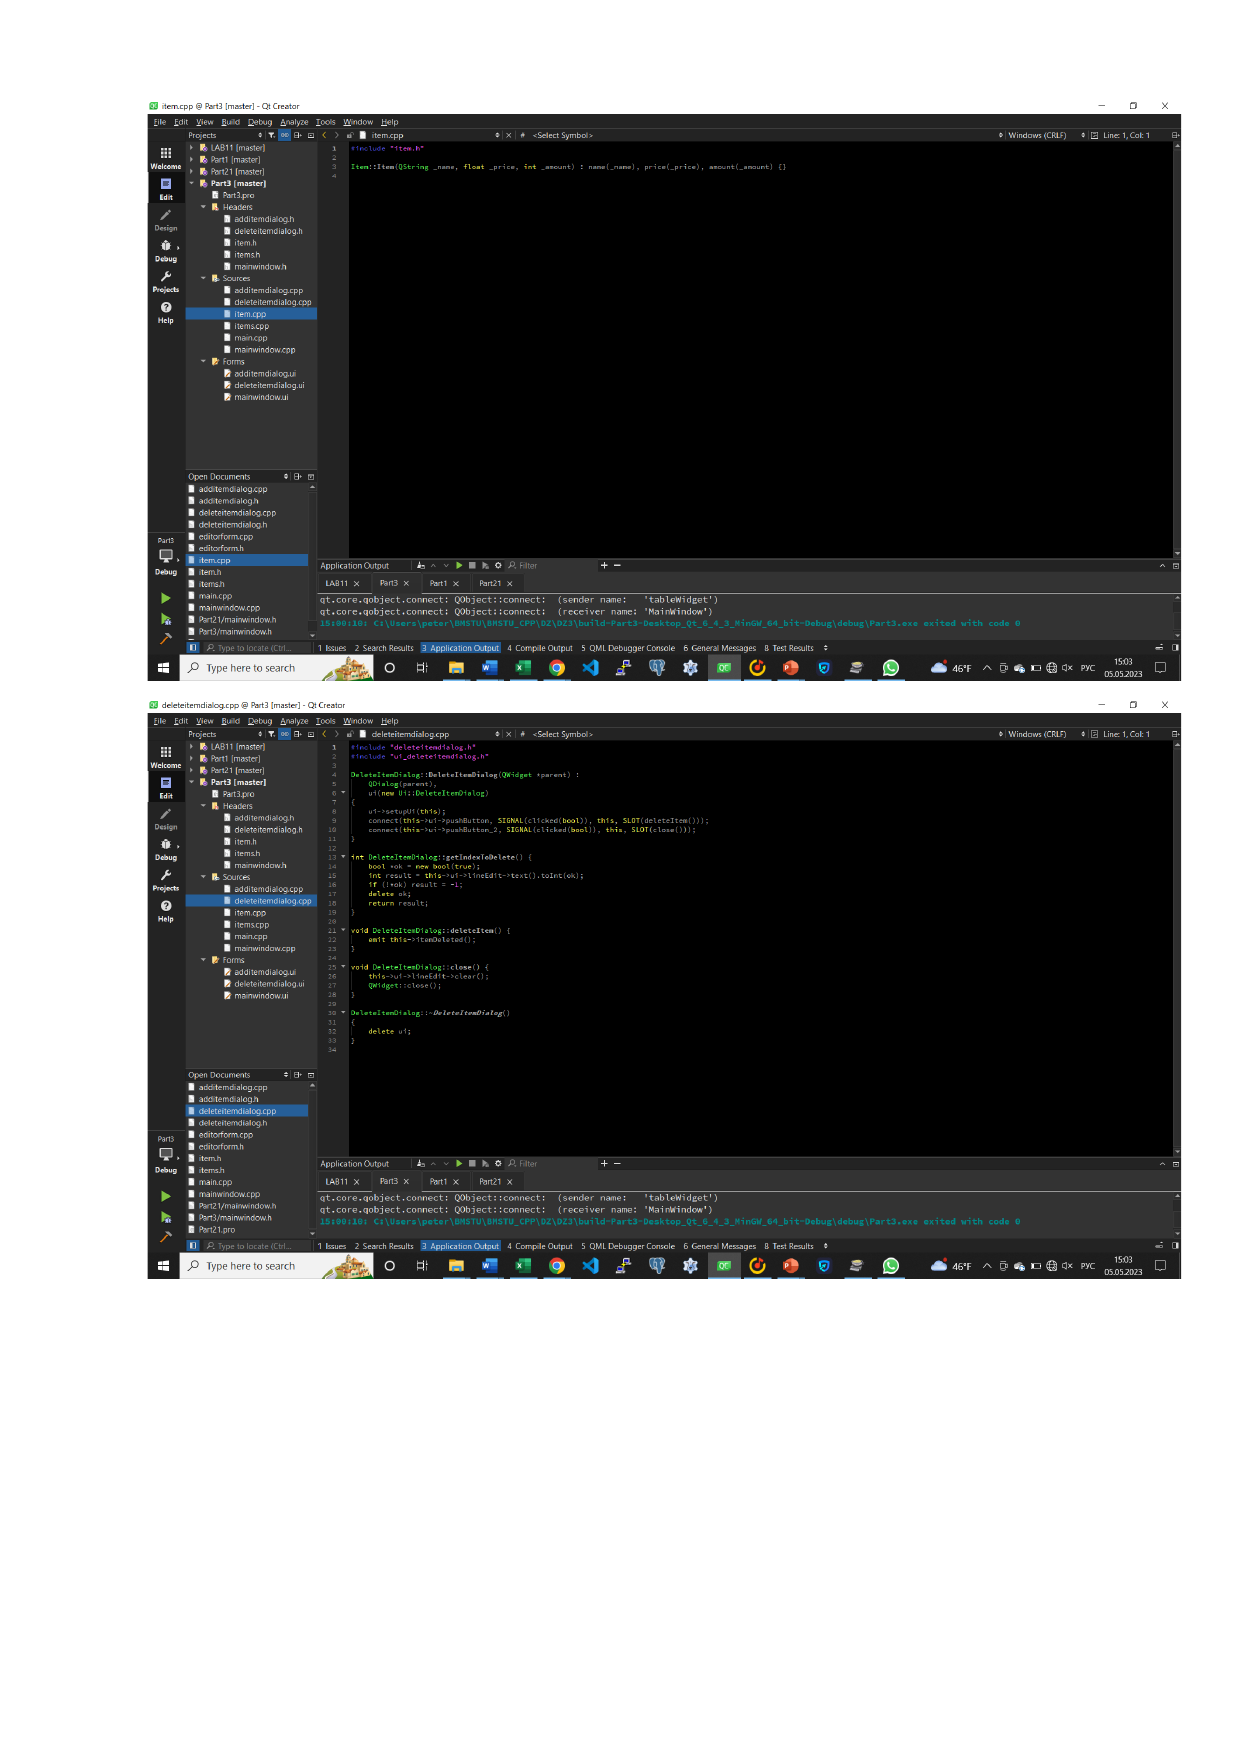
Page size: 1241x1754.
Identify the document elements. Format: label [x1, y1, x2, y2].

picture [147, 697, 1182, 1279]
picture [147, 99, 1182, 681]
